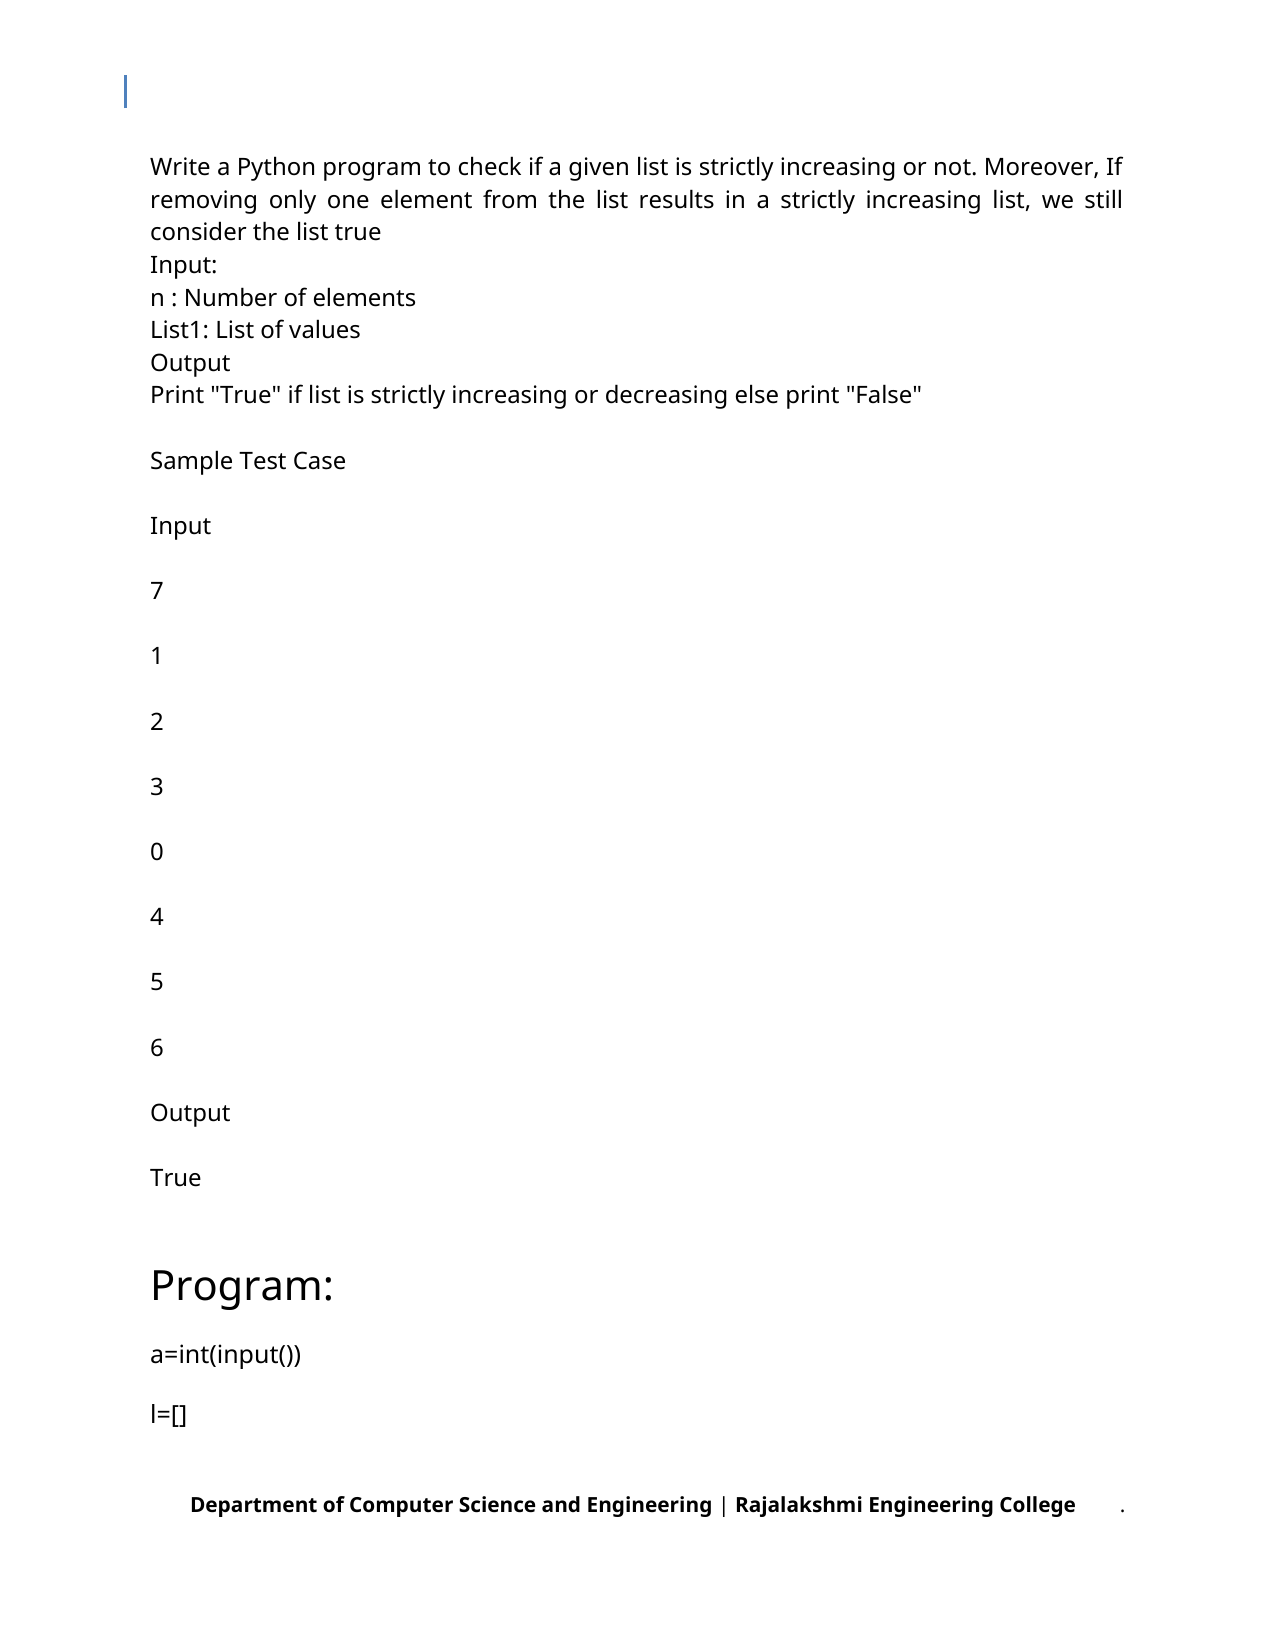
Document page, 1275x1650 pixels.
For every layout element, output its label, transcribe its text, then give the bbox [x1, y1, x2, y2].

text 1 [150, 639, 1125, 672]
text Output [150, 346, 1125, 378]
text n : Number of elements [150, 280, 1125, 313]
text l=[] [150, 1396, 1125, 1430]
text List1: List of values [150, 313, 1125, 346]
text 2 [150, 704, 1125, 737]
text Write a Python program to check if a given list is strictly increasing or not. Moreover, If removing only one element from the list results in a strictly increasing list, we still consider the list true [150, 150, 1125, 248]
text True [150, 1161, 1125, 1193]
text a=int(input()) [150, 1337, 1125, 1371]
text Sample Test Case [150, 443, 1125, 476]
text 3 [150, 769, 1125, 802]
text Output [150, 1096, 1125, 1128]
text 0 [150, 835, 1125, 867]
text 7 [150, 574, 1125, 606]
text Input: [150, 248, 1125, 280]
text Input [150, 509, 1125, 541]
text Program: [150, 1255, 1125, 1312]
text Print "True" if list is strictly increasing or decreasing else print "False" [150, 378, 1125, 411]
text 4 [150, 900, 1125, 932]
text 6 [150, 1030, 1125, 1063]
text 5 [150, 965, 1125, 998]
